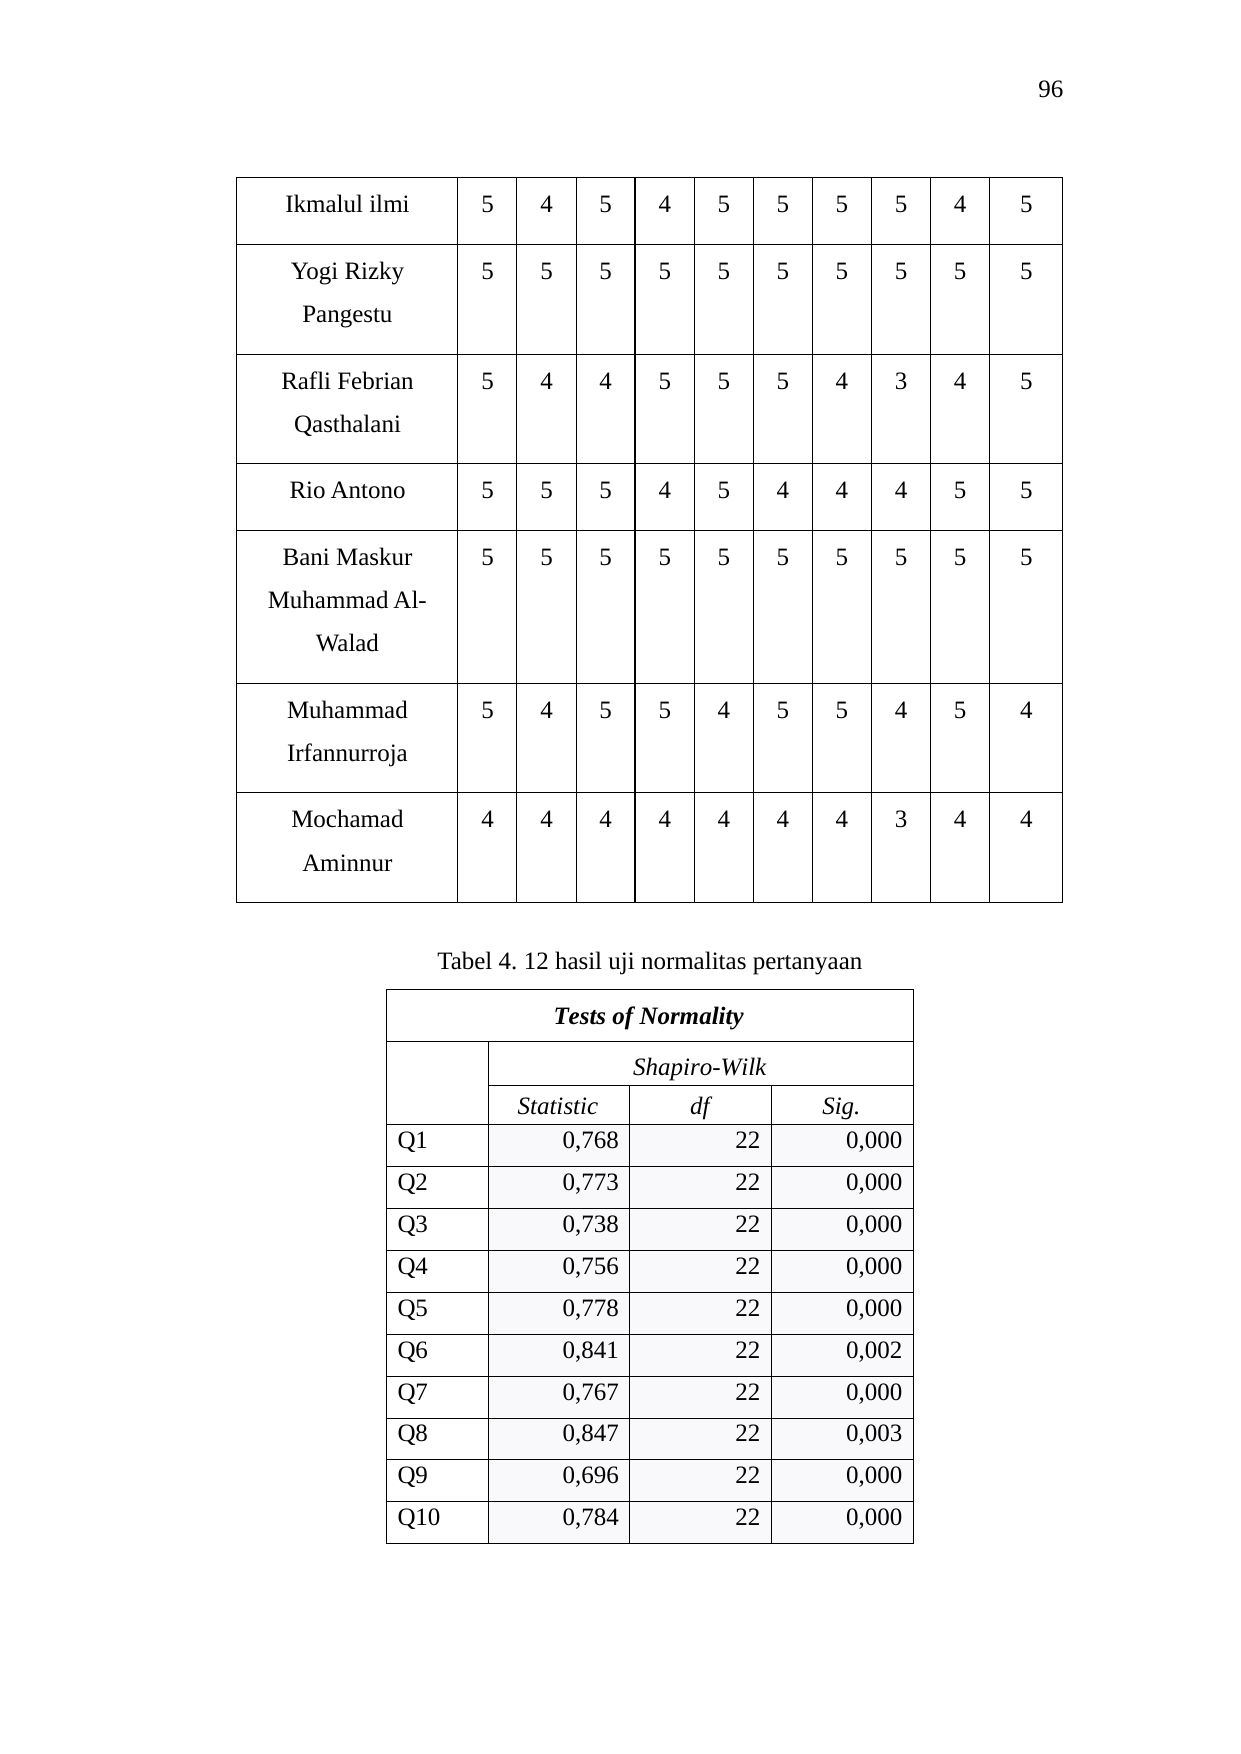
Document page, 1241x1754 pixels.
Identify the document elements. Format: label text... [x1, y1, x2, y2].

table_cell Q4 [387, 1251, 488, 1292]
table_cell 5 [695, 531, 753, 682]
table_cell 5 [990, 245, 1062, 353]
table_cell 5 [577, 531, 634, 682]
table_cell 5 [872, 178, 930, 244]
table_cell 4 [754, 464, 812, 530]
table_cell Q7 [387, 1377, 488, 1417]
table_cell 5 [754, 245, 812, 353]
table_cell 5 [990, 178, 1062, 244]
table_cell 4 [931, 355, 989, 463]
table_cell 5 [577, 684, 634, 792]
table_cell 5 [577, 464, 634, 530]
table_cell 5 [813, 531, 871, 682]
table_cell 5 [754, 531, 812, 682]
table_cell Q1 [387, 1125, 488, 1166]
table_cell 4 [636, 464, 694, 530]
table_cell 5 [458, 178, 516, 244]
table_cell 5 [695, 178, 753, 244]
table_cell 0,003 [772, 1419, 913, 1459]
table_cell [387, 1042, 488, 1124]
table_cell 5 [458, 245, 516, 353]
table_cell 5 [754, 355, 812, 463]
table_cell 4 [931, 793, 989, 902]
table_cell 22 [630, 1502, 771, 1543]
table_cell 5 [872, 245, 930, 353]
table_cell 0,000 [772, 1502, 913, 1543]
table_cell 22 [630, 1377, 771, 1417]
table_cell Sig. [772, 1086, 913, 1124]
table_cell 5 [931, 684, 989, 792]
table_cell 4 [577, 355, 634, 463]
table_cell Muhammad Irfannurroja [237, 684, 457, 792]
table_cell 5 [990, 531, 1062, 682]
table_cell 0,000 [772, 1125, 913, 1166]
table_cell 5 [931, 464, 989, 530]
table_cell 4 [695, 793, 753, 902]
table_cell 0,767 [489, 1377, 629, 1417]
table_cell Shapiro-Wilk [489, 1042, 913, 1085]
table_cell 5 [695, 464, 753, 530]
table_cell 3 [872, 355, 930, 463]
table_cell Q9 [387, 1460, 488, 1501]
table_cell 4 [872, 684, 930, 792]
table_cell Ikmalul ilmi [237, 178, 457, 244]
table_cell Statistic [489, 1086, 629, 1124]
table_cell Yogi Rizky Pangestu [237, 245, 457, 353]
table_cell 5 [754, 178, 812, 244]
table_cell 5 [636, 531, 694, 682]
table_cell 0,000 [772, 1167, 913, 1208]
table_cell 22 [630, 1209, 771, 1250]
table_cell 0,002 [772, 1335, 913, 1376]
table_cell df [630, 1086, 771, 1124]
table_cell 5 [458, 355, 516, 463]
table_cell 5 [577, 178, 634, 244]
table_cell 0,773 [489, 1167, 629, 1208]
table_cell Q3 [387, 1209, 488, 1250]
table_cell 22 [630, 1167, 771, 1208]
table_cell 0,768 [489, 1125, 629, 1166]
table_cell 22 [630, 1125, 771, 1166]
table_cell 4 [872, 464, 930, 530]
table_cell Q5 [387, 1293, 488, 1334]
table_header Tests of Normality [387, 990, 913, 1041]
table_cell 5 [577, 245, 634, 353]
table_cell 0,000 [772, 1293, 913, 1334]
table_cell 5 [636, 355, 694, 463]
table_cell 5 [754, 684, 812, 792]
table_cell 0,000 [772, 1460, 913, 1501]
table_cell 5 [872, 531, 930, 682]
table_cell 5 [931, 531, 989, 682]
table_cell 4 [636, 178, 694, 244]
table_cell Q2 [387, 1167, 488, 1208]
table_cell 0,847 [489, 1419, 629, 1459]
table_cell 0,784 [489, 1502, 629, 1543]
table_cell 22 [630, 1460, 771, 1501]
table_cell 22 [630, 1419, 771, 1459]
table_cell 4 [813, 355, 871, 463]
table_cell 0,000 [772, 1377, 913, 1417]
table_cell 22 [630, 1335, 771, 1376]
table_cell 5 [517, 245, 576, 353]
table_cell 4 [813, 464, 871, 530]
table_cell 5 [458, 464, 516, 530]
table_cell 5 [813, 684, 871, 792]
table_cell 22 [630, 1251, 771, 1292]
table_cell 22 [630, 1293, 771, 1334]
table_cell 4 [517, 178, 576, 244]
table_cell 4 [990, 793, 1062, 902]
table_cell 5 [636, 245, 694, 353]
table_cell Rafli Febrian Qasthalani [237, 355, 457, 463]
table_cell 4 [517, 355, 576, 463]
table_cell 5 [813, 178, 871, 244]
table_cell 5 [990, 355, 1062, 463]
table_cell 5 [990, 464, 1062, 530]
table_cell 4 [517, 793, 576, 902]
table_cell 3 [872, 793, 930, 902]
table_cell Mochamad Aminnur [237, 793, 457, 902]
table_cell 4 [990, 684, 1062, 792]
table_cell 0,000 [772, 1251, 913, 1292]
table_cell 0,738 [489, 1209, 629, 1250]
table_cell 4 [458, 793, 516, 902]
table_cell 5 [458, 684, 516, 792]
table_cell 4 [813, 793, 871, 902]
table_cell 5 [517, 464, 576, 530]
table_cell 4 [931, 178, 989, 244]
table_cell Bani Maskur Muhammad Al-Walad [237, 531, 457, 682]
table_cell 5 [517, 531, 576, 682]
table_cell 5 [458, 531, 516, 682]
table_cell Q8 [387, 1419, 488, 1459]
table_cell Rio Antono [237, 464, 457, 530]
table_cell 5 [636, 684, 694, 792]
table_cell Q10 [387, 1502, 488, 1543]
table_cell 4 [754, 793, 812, 902]
table_cell 5 [813, 245, 871, 353]
table_cell 0,841 [489, 1335, 629, 1376]
table_cell 4 [517, 684, 576, 792]
text Tabel 4. 12 hasil uji normalitas pertanyaan [236, 946, 1063, 975]
table_cell Q6 [387, 1335, 488, 1376]
table_cell 4 [636, 793, 694, 902]
table_cell 0,696 [489, 1460, 629, 1501]
table_cell 4 [695, 684, 753, 792]
table_cell 5 [695, 355, 753, 463]
table_cell 0,756 [489, 1251, 629, 1292]
table_cell 4 [577, 793, 634, 902]
table_cell 5 [931, 245, 989, 353]
table_cell 0,000 [772, 1209, 913, 1250]
table_cell 5 [695, 245, 753, 353]
table_cell 0,778 [489, 1293, 629, 1334]
